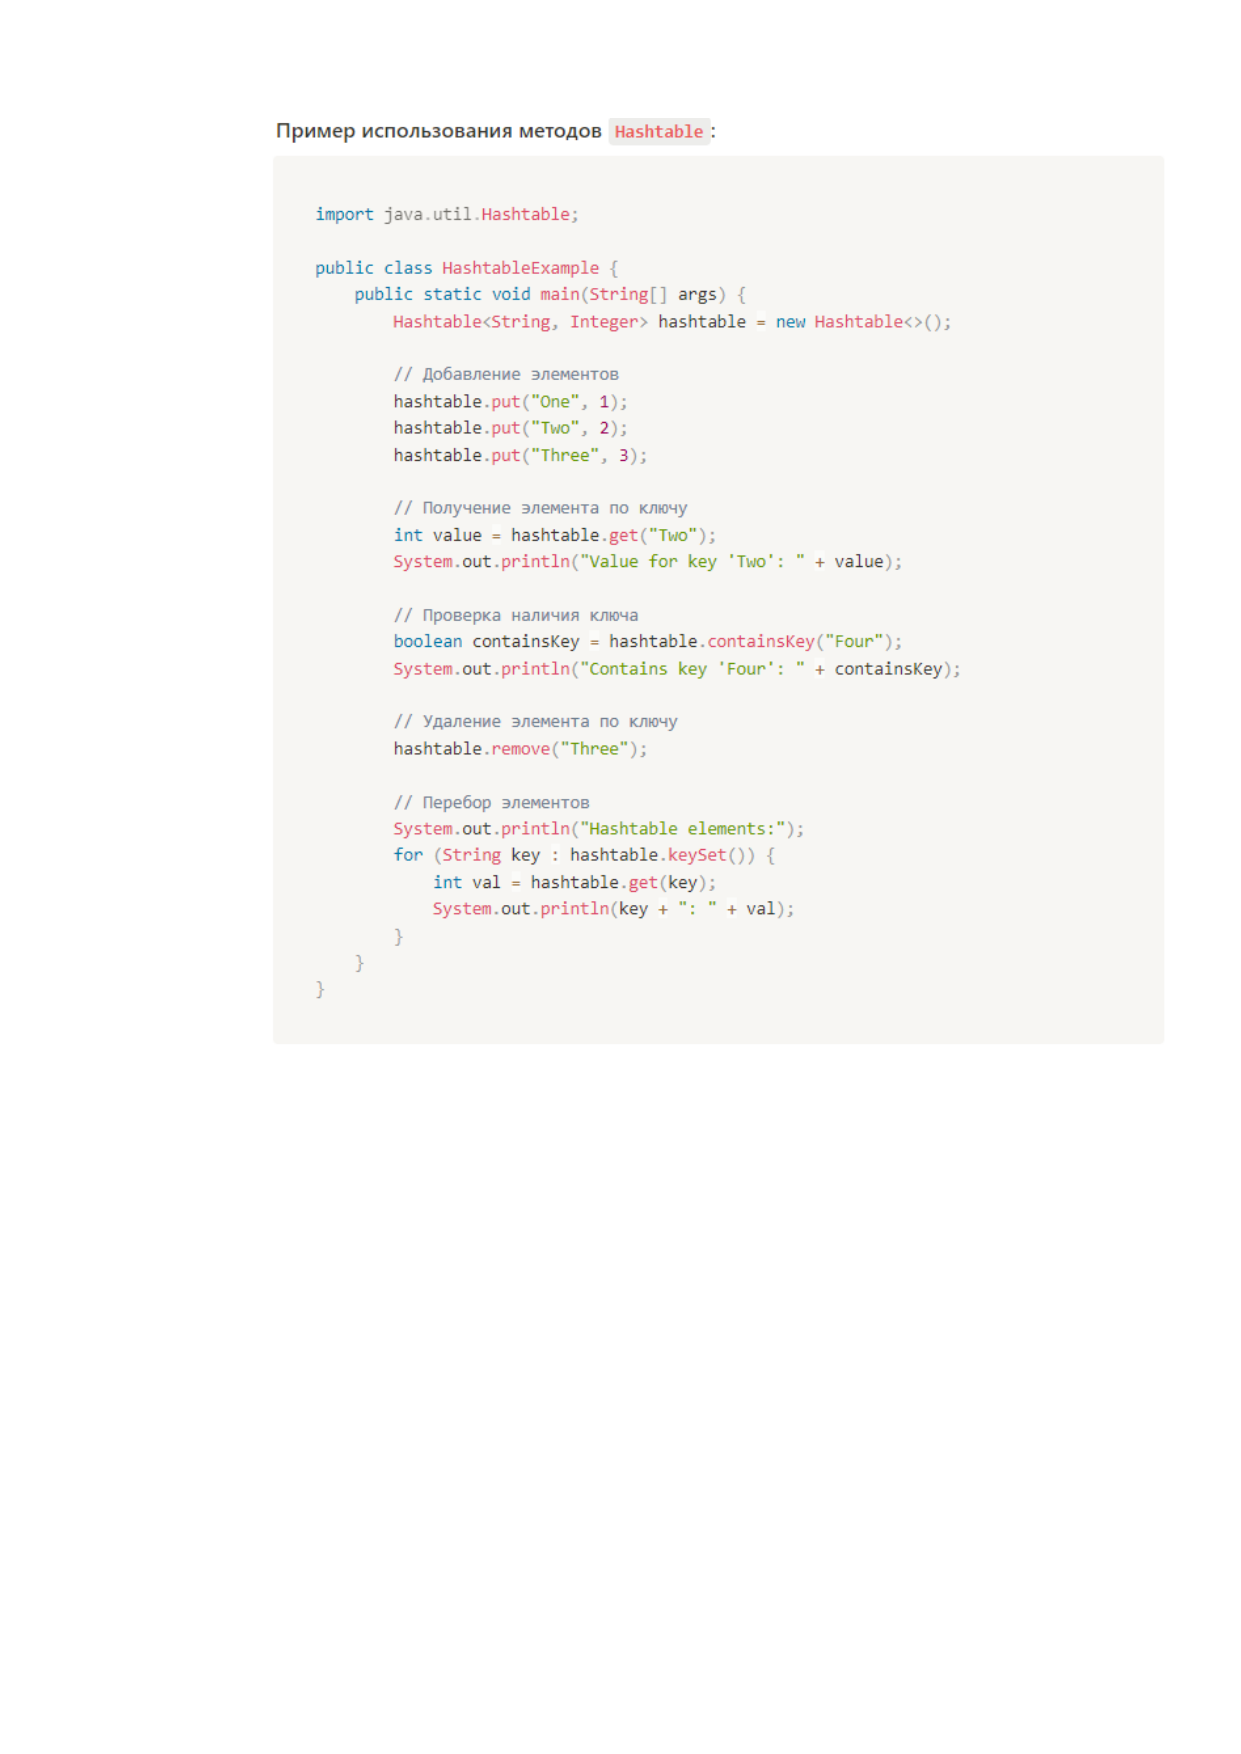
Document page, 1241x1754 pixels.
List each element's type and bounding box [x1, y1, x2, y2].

picture [251, 118, 1226, 1056]
